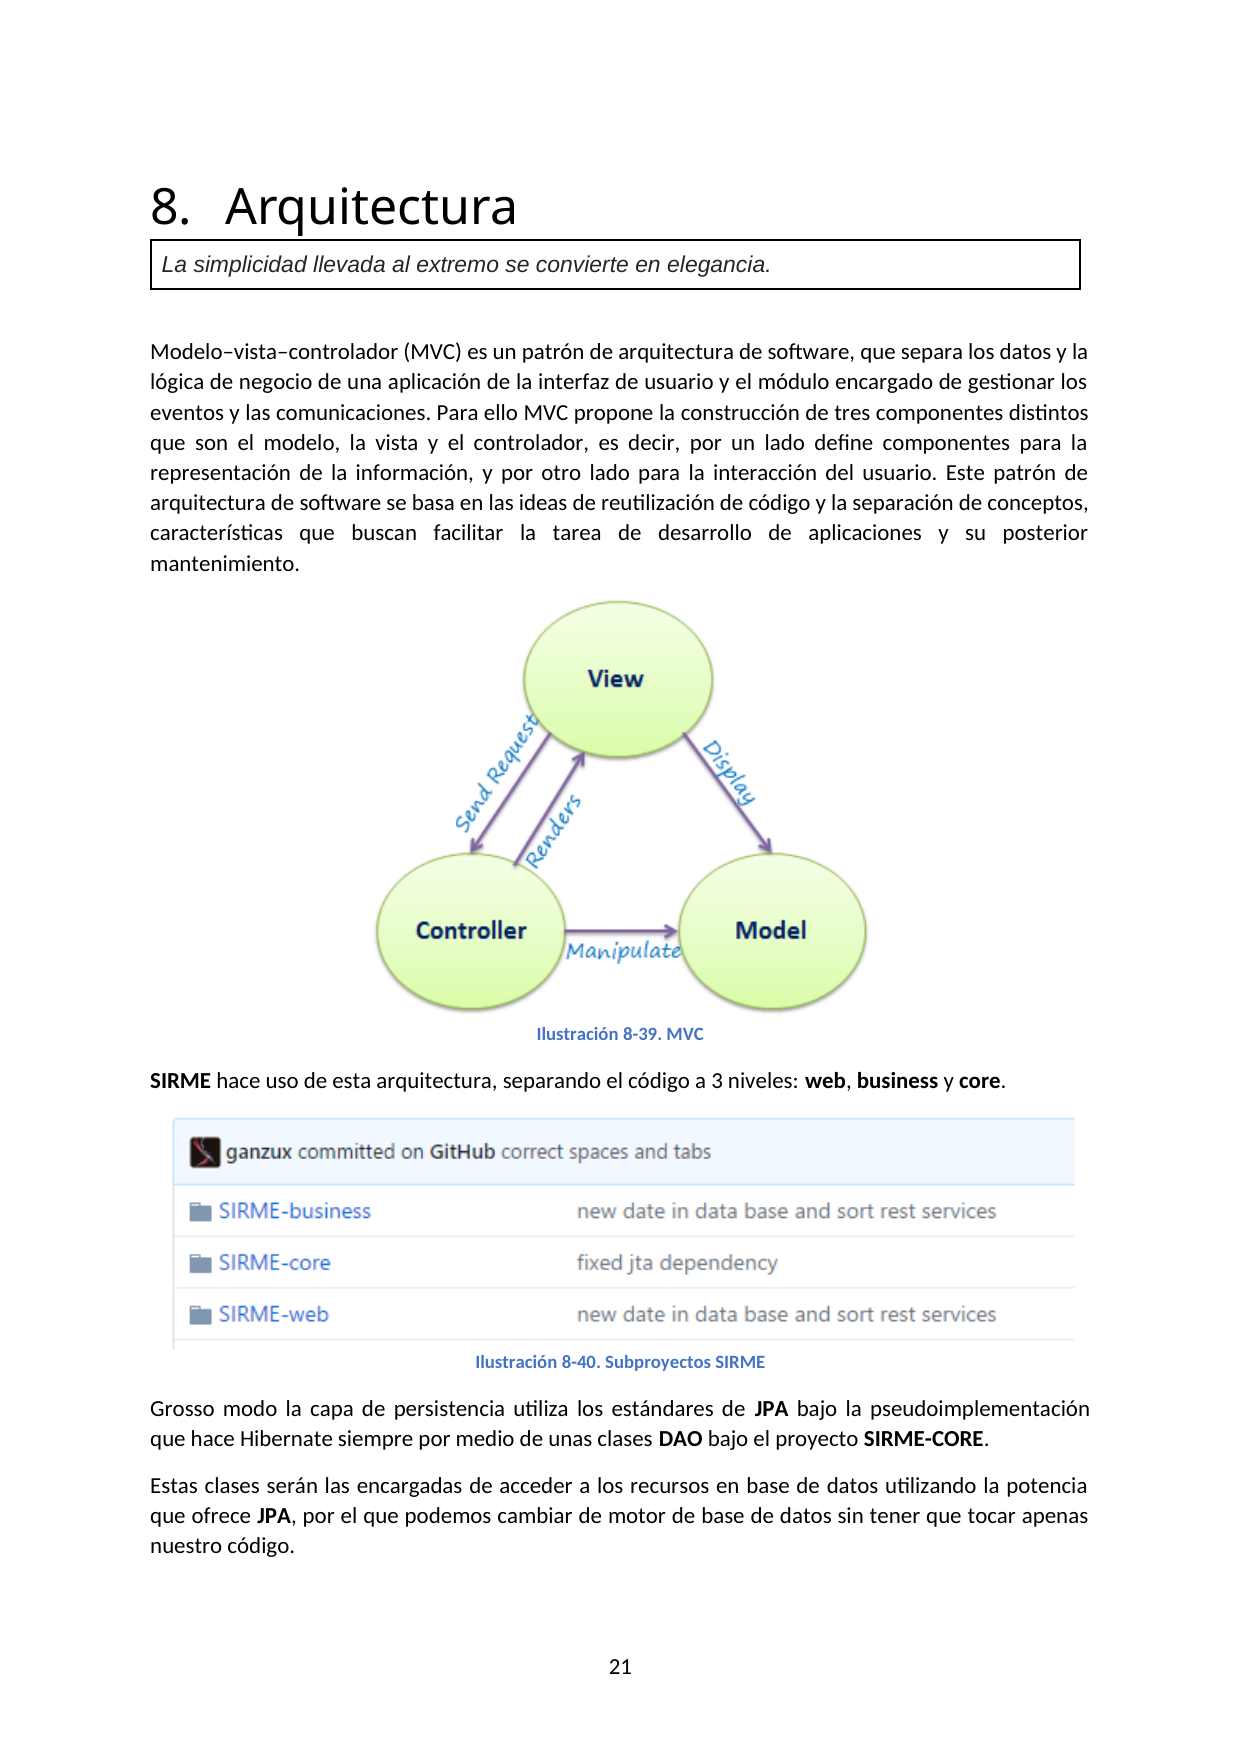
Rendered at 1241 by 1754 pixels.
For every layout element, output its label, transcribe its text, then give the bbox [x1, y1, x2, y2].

text SIRME hace uso de esta arquitectura, separando el código a 3 niveles: web, business y core. [150, 1066, 1090, 1094]
subtitle Arquitectura [150, 171, 1090, 239]
picture [361, 595, 879, 1022]
text Estas clases serán las encargadas de acceder a los recursos en base de datos utilizando la potencia que ofrece JPA, por el que podemos cambiar de motor de base de datos sin tener que tocar apenas nuestro código. [150, 1471, 1090, 1559]
text Grosso modo la capa de persistencia utiliza los estándares de JPA bajo la pseudoimplementación que hace Hibernate siempre por medio de unas clases DAO bajo el proyecto SIRME-CORE. [150, 1394, 1090, 1452]
table_header La simplicidad llevada al extremo se convierte en elegancia. [152, 241, 1079, 288]
text Modelo–vista–controlador (MVC) es un patrón de arquitectura de software, que separa los datos y la lógica de negocio de una aplicación de la interfaz de usuario y el módulo encargado de gestionar los eventos y las comunicaciones. Para ello MVC propone la construcción de tres componentes distintos que son el modelo, la vista y el controlador, es decir, por un lado define componentes para la representación de la información, y por otro lado para la interacción del usuario. Este patrón de arquitectura de software se basa en las ideas de reutilización de código y la separación de conceptos, características que buscan facilitar la tarea de desarrollo de aplicaciones y su posterior mantenimiento. [150, 337, 1090, 577]
picture [165, 1112, 1075, 1350]
